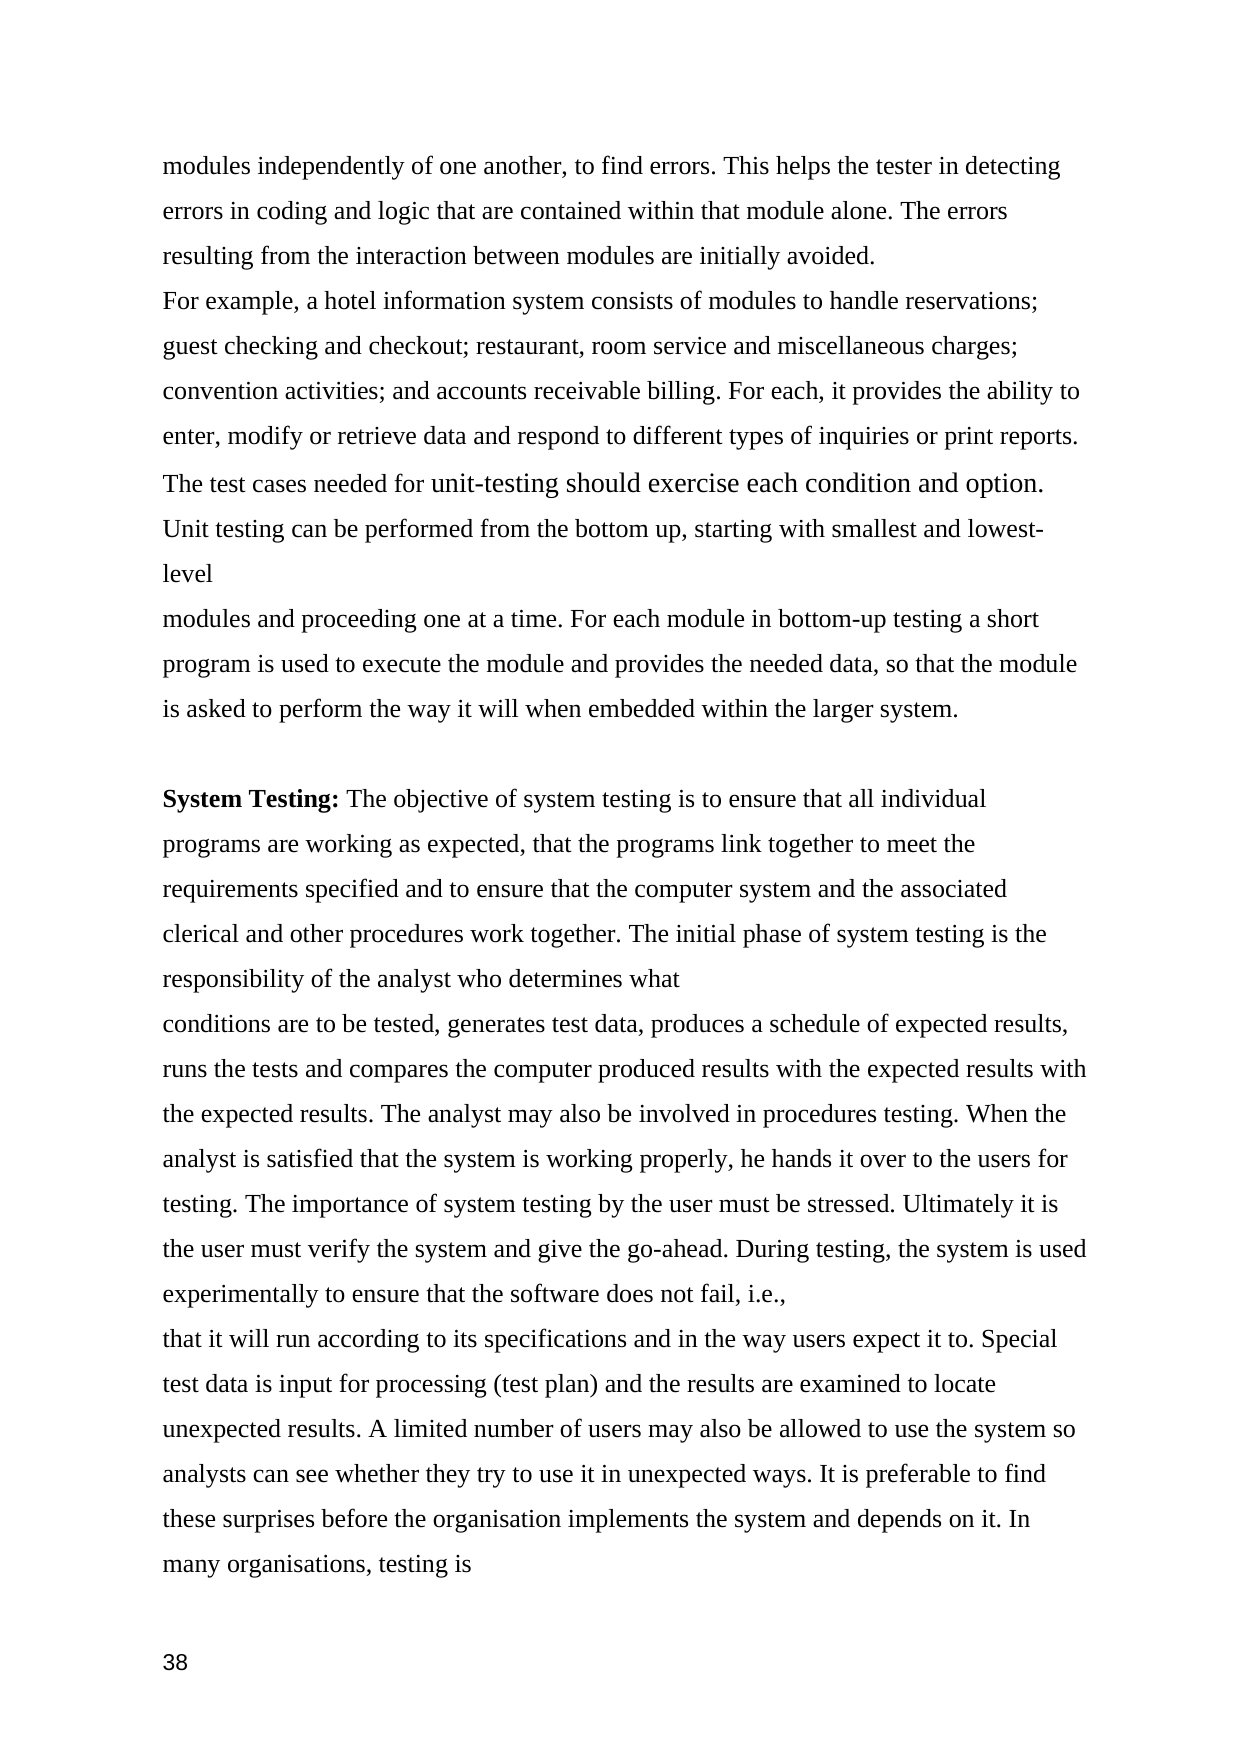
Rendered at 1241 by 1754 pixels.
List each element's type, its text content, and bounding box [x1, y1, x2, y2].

text modules independently of one another, to find errors. This helps the tester in detecting errors in coding and logic that are contained within that module alone. The errors resulting from the interaction between modules are initially avoided. [162, 150, 1090, 270]
text conditions are to be tested, generates test data, produces a schedule of expected results, runs the tests and compares the computer produced results with the expected results with the expected results. The analyst may also be involved in procedures testing. When the analyst is satisfied that the system is working properly, he hands it over to the users for testing. The importance of system testing by the user must be stressed. Ultimately it is the user must verify the system and give the go-ahead. During testing, the system is used experimentally to ensure that the software does not fail, i.e., [162, 1008, 1090, 1308]
text that it will run according to its specifications and in the way users expect it to. Special test data is input for processing (test plan) and the results are examined to locate unexpected results. A limited number of users may also be allowed to use the system so analysts can see whether they try to use it in unexpected ways. It is preferable to find these surprises before the organisation implements the system and depends on it. In many organisations, testing is [162, 1323, 1090, 1578]
text For example, a hotel information system consists of modules to handle reservations; guest checking and checkout; restaurant, room service and miscellaneous charges; convention activities; and accounts receivable billing. For each, it provides the ability to enter, modify or retrieve data and respond to different types of inquiries or print reports. The test cases needed for unit-testing should exercise each condition and option. Unit testing can be performed from the bottom up, starting with smallest and lowest-level [162, 285, 1090, 588]
text System Testing: The objective of system testing is to ensure that all individual programs are working as expected, that the programs link together to meet the requirements specified and to ensure that the computer system and the associated clerical and other procedures work together. The initial phase of system testing is the responsibility of the analyst who determines what [162, 783, 1090, 993]
text modules and proceeding one at a time. For each module in bottom-up testing a short program is used to execute the module and provides the needed data, so that the module is asked to perform the way it will when embedded within the larger system. [162, 603, 1090, 723]
